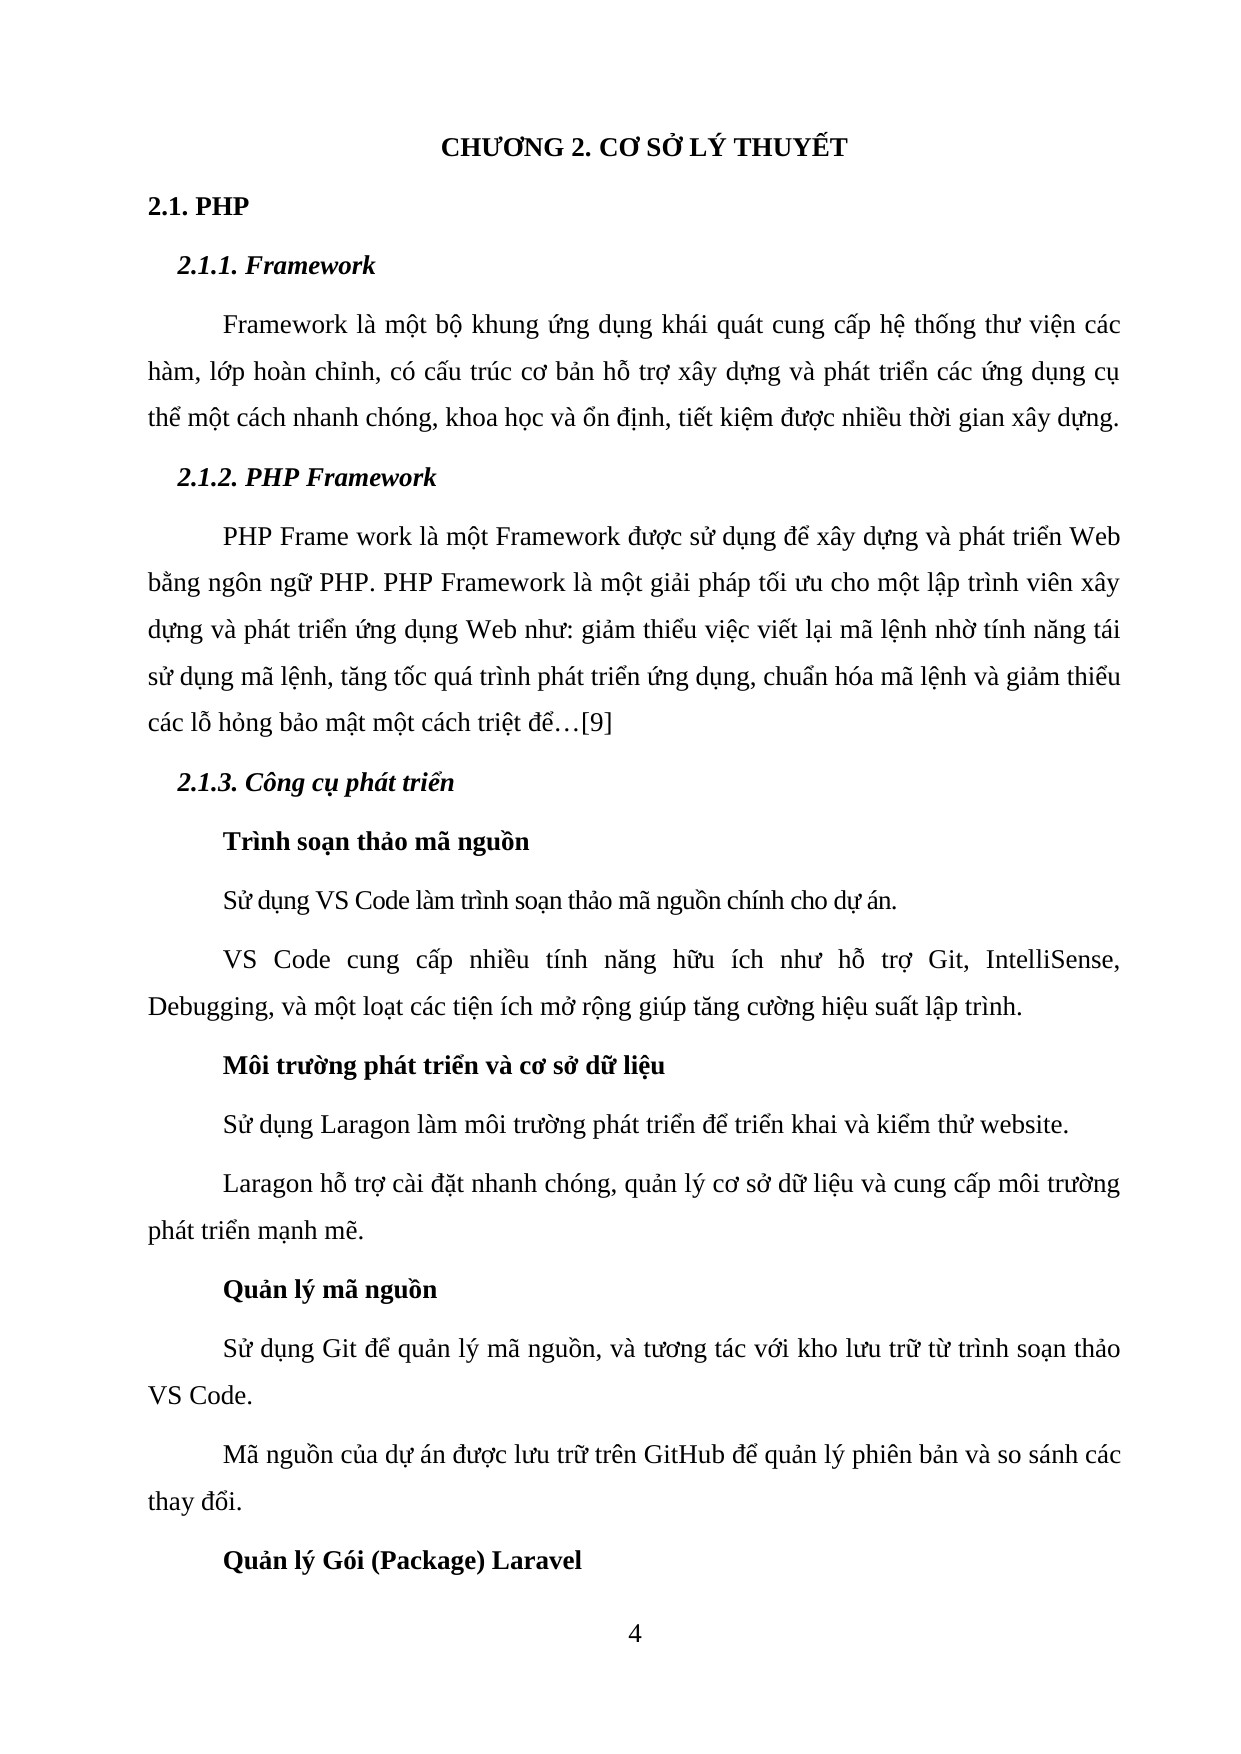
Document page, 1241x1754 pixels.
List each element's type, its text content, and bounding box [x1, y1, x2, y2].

text Sử dụng Laragon làm môi trường phát triển để triển khai và kiểm thử website. [148, 1108, 1122, 1139]
text Trình soạn thảo mã nguồn [148, 825, 1122, 856]
subtitle PHP Framework [177, 461, 1122, 492]
text VS Code cung cấp nhiều tính năng hữu ích như hỗ trợ Git, IntelliSense, Debugging, và một loạt các tiện ích mở rộng giúp tăng cường hiệu suất lập trình. [148, 943, 1122, 1021]
text Sử dụng Git để quản lý mã nguồn, và tương tác với kho lưu trữ từ trình soạn thảo VS Code. [148, 1332, 1122, 1410]
text Mã nguồn của dự án được lưu trữ trên GitHub để quản lý phiên bản và so sánh các thay đổi. [148, 1438, 1122, 1516]
subtitle PHP [148, 190, 1122, 221]
subtitle Công cụ phát triển [177, 766, 1122, 797]
subtitle CƠ SỞ LÝ THUYẾT [166, 131, 1122, 162]
text Quản lý mã nguồn [148, 1273, 1122, 1304]
subtitle Framework [177, 249, 1122, 280]
text Sử dụng VS Code làm trình soạn thảo mã nguồn chính cho dự án. [88, 884, 1122, 915]
text PHP Frame work là một Framework được sử dụng để xây dựng và phát triển Web bằng ngôn ngữ PHP. PHP Framework là một giải pháp tối ưu cho một lập trình viên xây dựng và phát triển ứng dụng Web như: giảm thiểu việc viết lại mã lệnh nhờ tính năng tái sử dụng mã lệnh, tăng tốc quá trình phát triển ứng dụng, chuẩn hóa mã lệnh và giảm thiểu các lỗ hỏng bảo mật một cách triệt để…[9] [148, 520, 1122, 738]
text Framework là một bộ khung ứng dụng khái quát cung cấp hệ thống thư viện các hàm, lớp hoàn chỉnh, có cấu trúc cơ bản hỗ trợ xây dựng và phát triển các ứng dụng cụ thể một cách nhanh chóng, khoa học và ổn định, tiết kiệm được nhiều thời gian xây dựng. [148, 308, 1122, 433]
text Laragon hỗ trợ cài đặt nhanh chóng, quản lý cơ sở dữ liệu và cung cấp môi trường phát triển mạnh mẽ. [148, 1167, 1122, 1245]
text Quản lý Gói (Package) Laravel [148, 1544, 1122, 1575]
text Môi trường phát triển và cơ sở dữ liệu [148, 1049, 1122, 1080]
